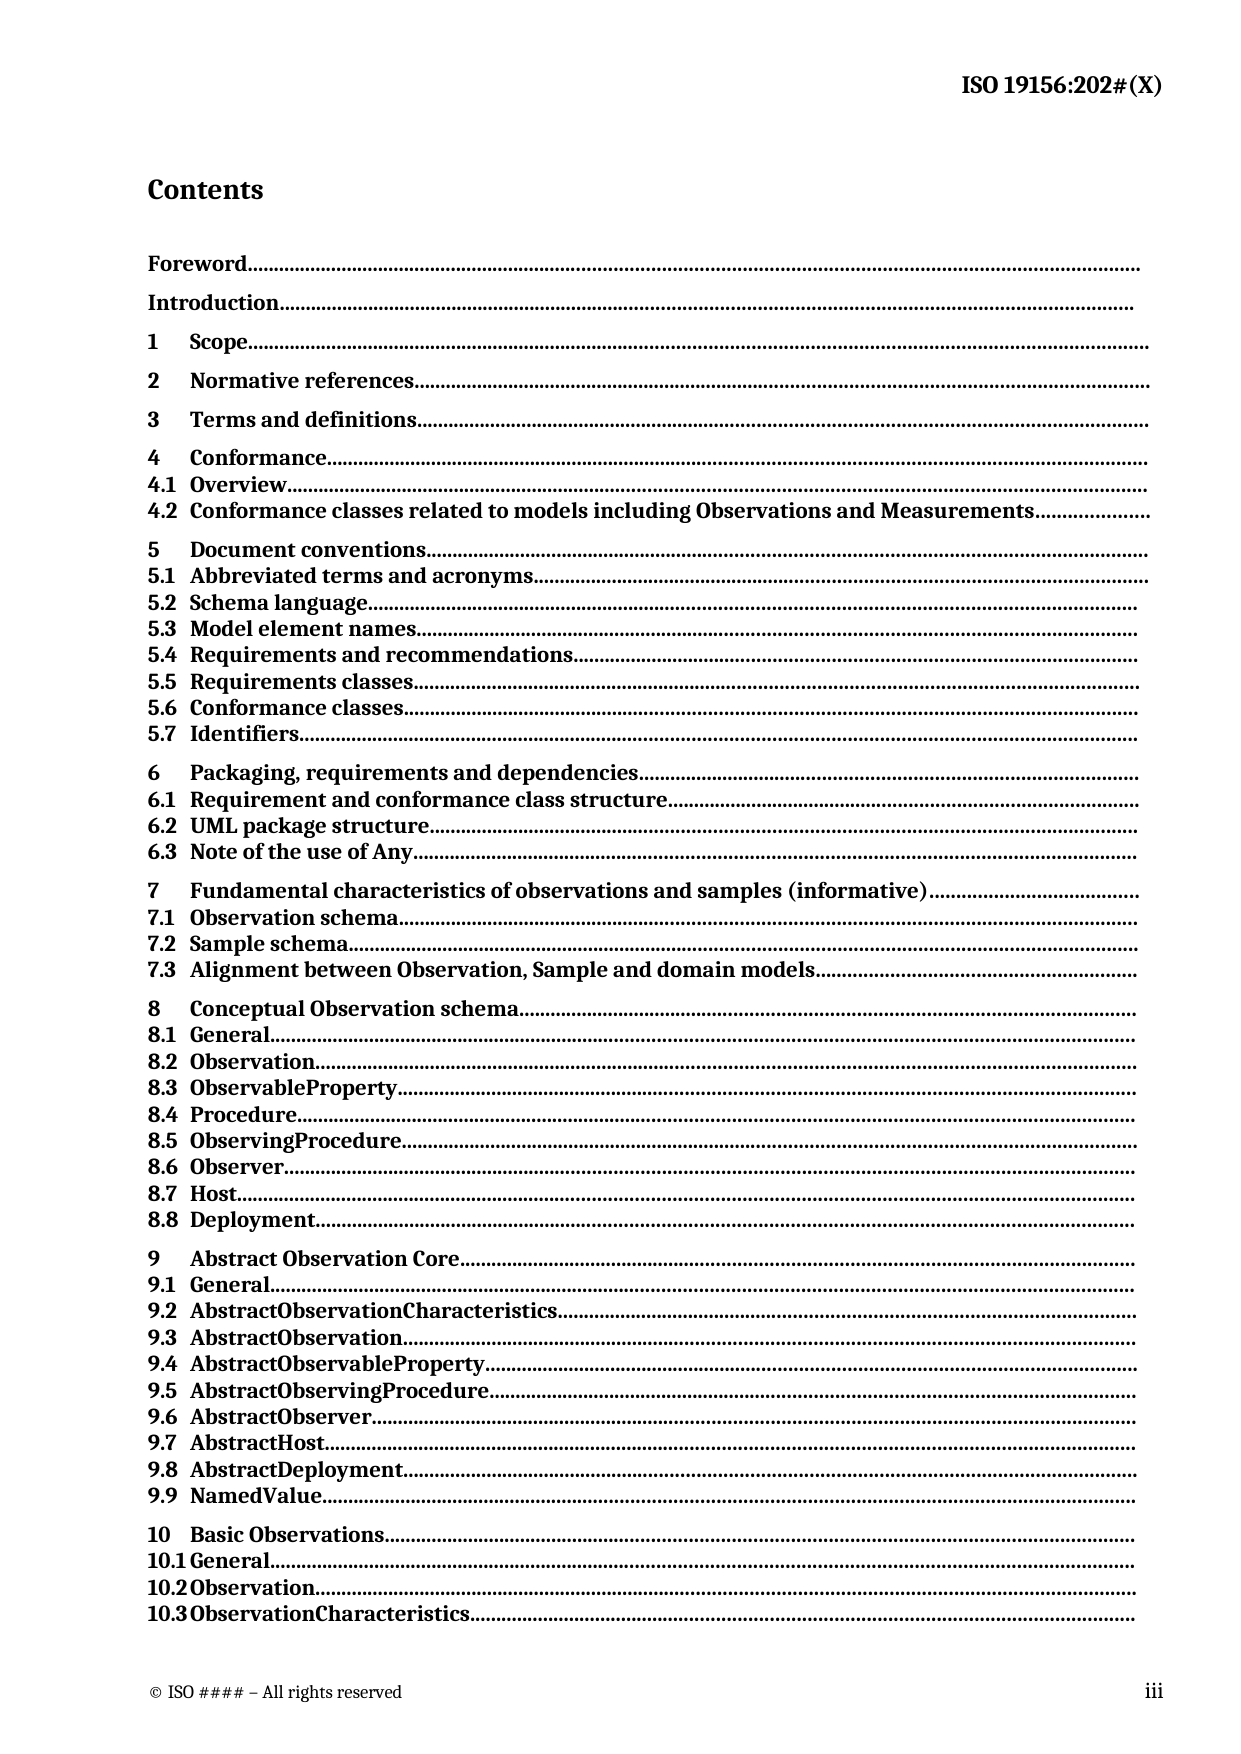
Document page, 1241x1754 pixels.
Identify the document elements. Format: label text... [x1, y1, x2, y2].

text 9 Abstract Observation Core 48 [148, 1246, 1111, 1272]
text 9.6 AbstractObserver 59 [148, 1404, 1111, 1430]
text 7.1 Observation schema 19 [148, 904, 1111, 931]
text 6.1 Requirement and conformance class structure 13 [148, 786, 1111, 813]
text 8.8 Deployment 46 [148, 1207, 1111, 1233]
text 8.4 Procedure 40 [148, 1101, 1111, 1128]
text 9.8 AbstractDeployment 61 [148, 1456, 1111, 1483]
text 10.3 ObservationCharacteristics 68 [148, 1601, 1111, 1627]
text 5.3 Model element names 10 [148, 616, 1111, 642]
text 4.2 Conformance classes related to models including Observations and Measurements 6 [148, 498, 1111, 524]
text 5 Document conventions 9 [148, 537, 1111, 563]
text 9.3 AbstractObservation 54 [148, 1325, 1111, 1351]
text Foreword vi [148, 251, 1111, 277]
text 6 Packaging, requirements and dependencies 13 [148, 760, 1111, 786]
text 5.1 Abbreviated terms and acronyms 9 [148, 563, 1111, 589]
text 8.5 ObservingProcedure 41 [148, 1128, 1111, 1154]
text 9.7 AbstractHost 60 [148, 1430, 1111, 1456]
text 9.2 AbstractObservationCharacteristics 50 [148, 1298, 1111, 1325]
text 7.2 Sample schema 21 [148, 931, 1111, 957]
text 5.7 Identifiers 13 [148, 721, 1111, 748]
text 8.3 ObservableProperty 39 [148, 1075, 1111, 1101]
text 4.1 Overview 6 [148, 472, 1111, 498]
text 10.1 General 64 [148, 1548, 1111, 1574]
text 2 Normative references 1 [148, 367, 1111, 394]
text 7.3 Alignment between Observation, Sample and domain models 24 [148, 957, 1111, 983]
text 8.7 Host 45 [148, 1180, 1111, 1207]
text Introduction vii [148, 290, 1111, 316]
text 3 Terms and definitions 2 [148, 406, 1111, 433]
text 9.5 AbstractObservingProcedure 58 [148, 1377, 1111, 1404]
text 5.4 Requirements and recommendations 10 [148, 642, 1111, 668]
text 5.6 Conformance classes 12 [148, 695, 1111, 721]
text 9.1 General 48 [148, 1272, 1111, 1298]
text 8.2 Observation 32 [148, 1049, 1111, 1075]
text Contents [148, 174, 1163, 206]
text 6.2 UML package structure 15 [148, 813, 1111, 839]
text 5.2 Schema language 10 [148, 589, 1111, 616]
text 9.9 NamedValue 63 [148, 1483, 1111, 1509]
text 9.4 AbstractObservableProperty 57 [148, 1351, 1111, 1377]
text 6.3 Note of the use of Any 18 [148, 839, 1111, 866]
text 5.5 Requirements classes 11 [148, 668, 1111, 695]
text 7 Fundamental characteristics of observations and samples (informative) 19 [148, 878, 1111, 904]
text 8.1 General 28 [148, 1022, 1111, 1049]
text 1 Scope 1 [148, 329, 1111, 355]
text 4 Conformance 6 [148, 445, 1111, 472]
text 8.6 Observer 43 [148, 1154, 1111, 1180]
text 8 Conceptual Observation schema 28 [148, 996, 1111, 1022]
text 10.2 Observation 67 [148, 1574, 1111, 1601]
text 10 Basic Observations 64 [148, 1522, 1111, 1548]
